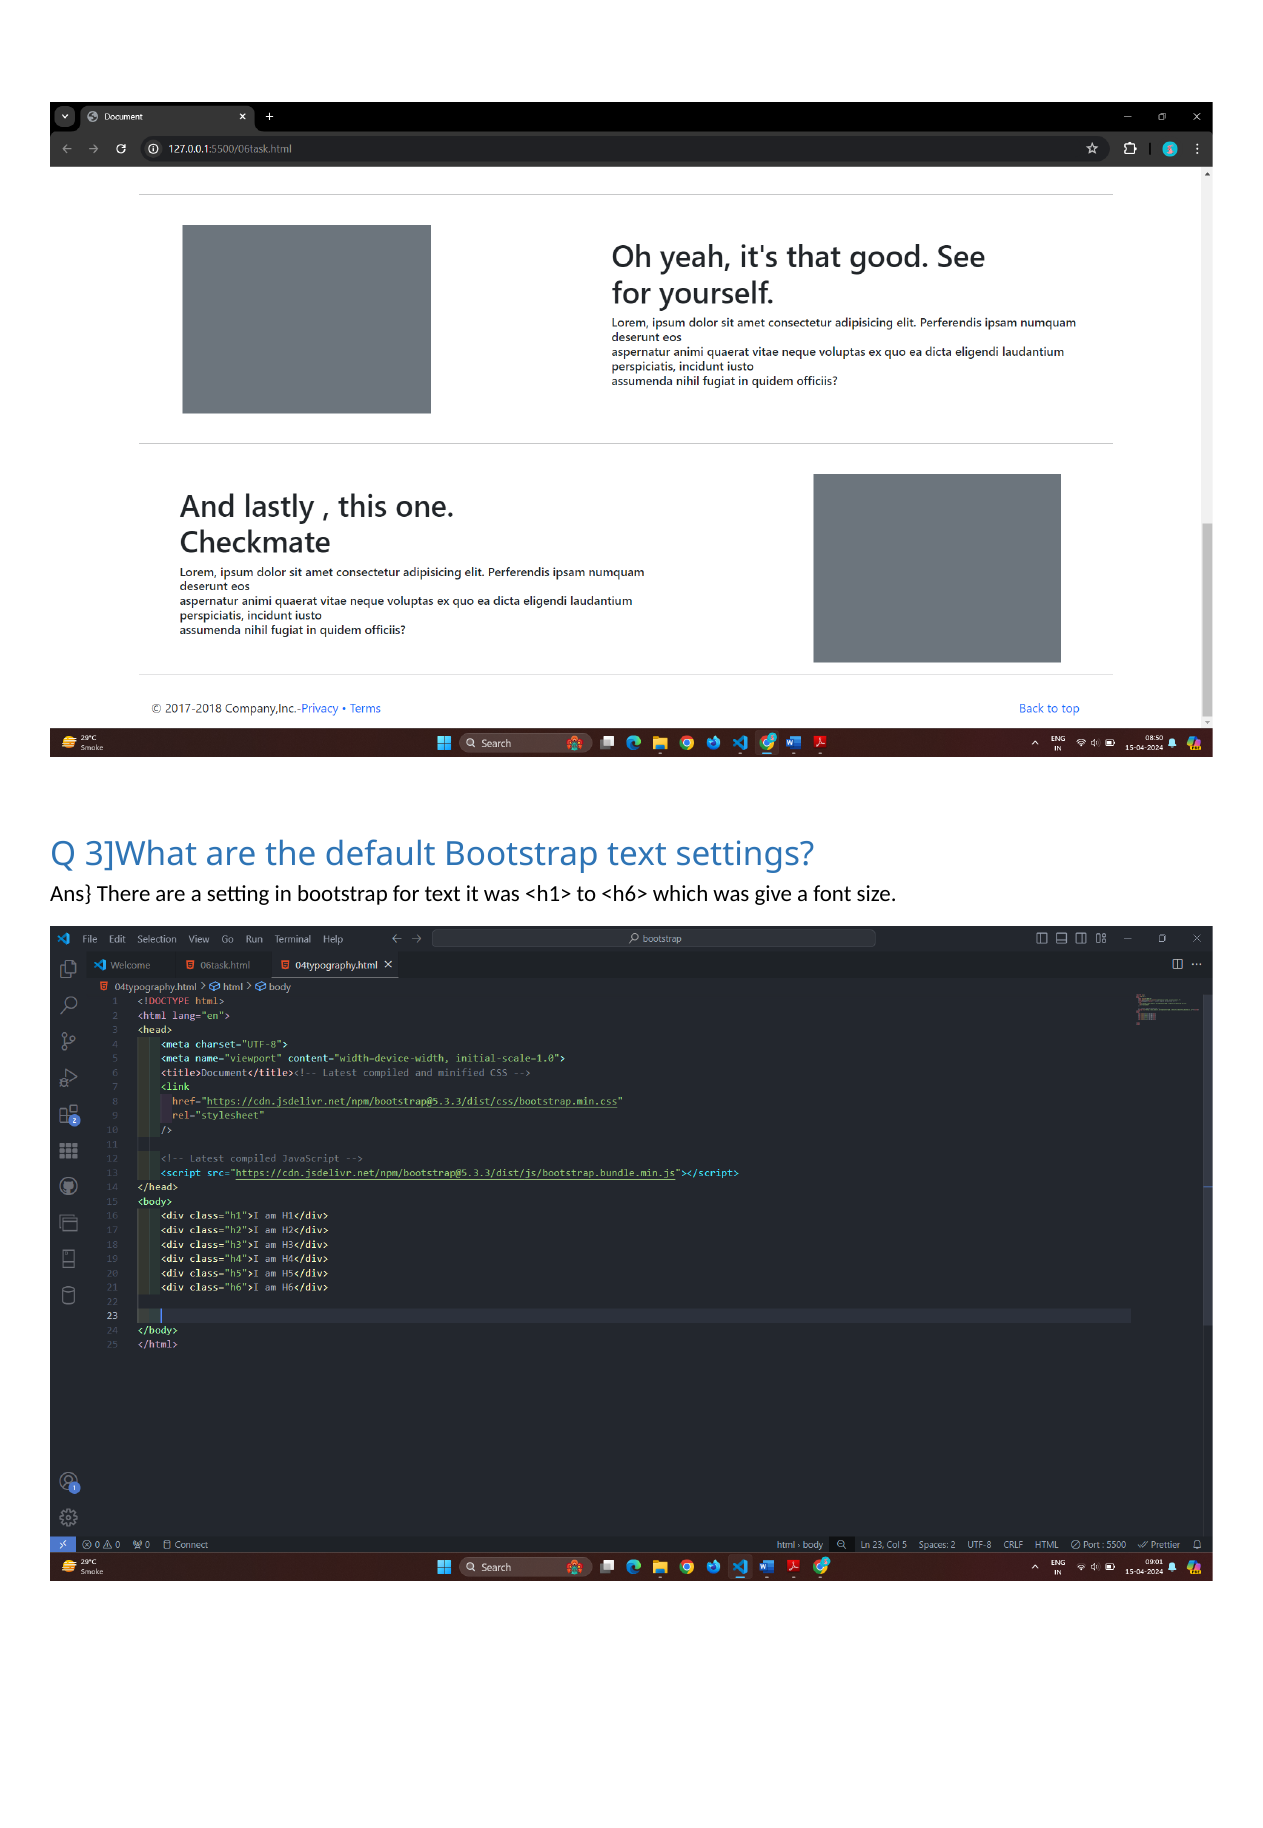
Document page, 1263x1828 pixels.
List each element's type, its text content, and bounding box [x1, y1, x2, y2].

picture [50, 926, 1213, 1581]
picture [50, 102, 1213, 757]
subtitle Q 3]What are the default Bootstrap text settings? [50, 830, 1213, 876]
text Ans} There are a setting in bootstrap for text it was <h1> to <h6> which was give a font size. [50, 879, 1213, 907]
